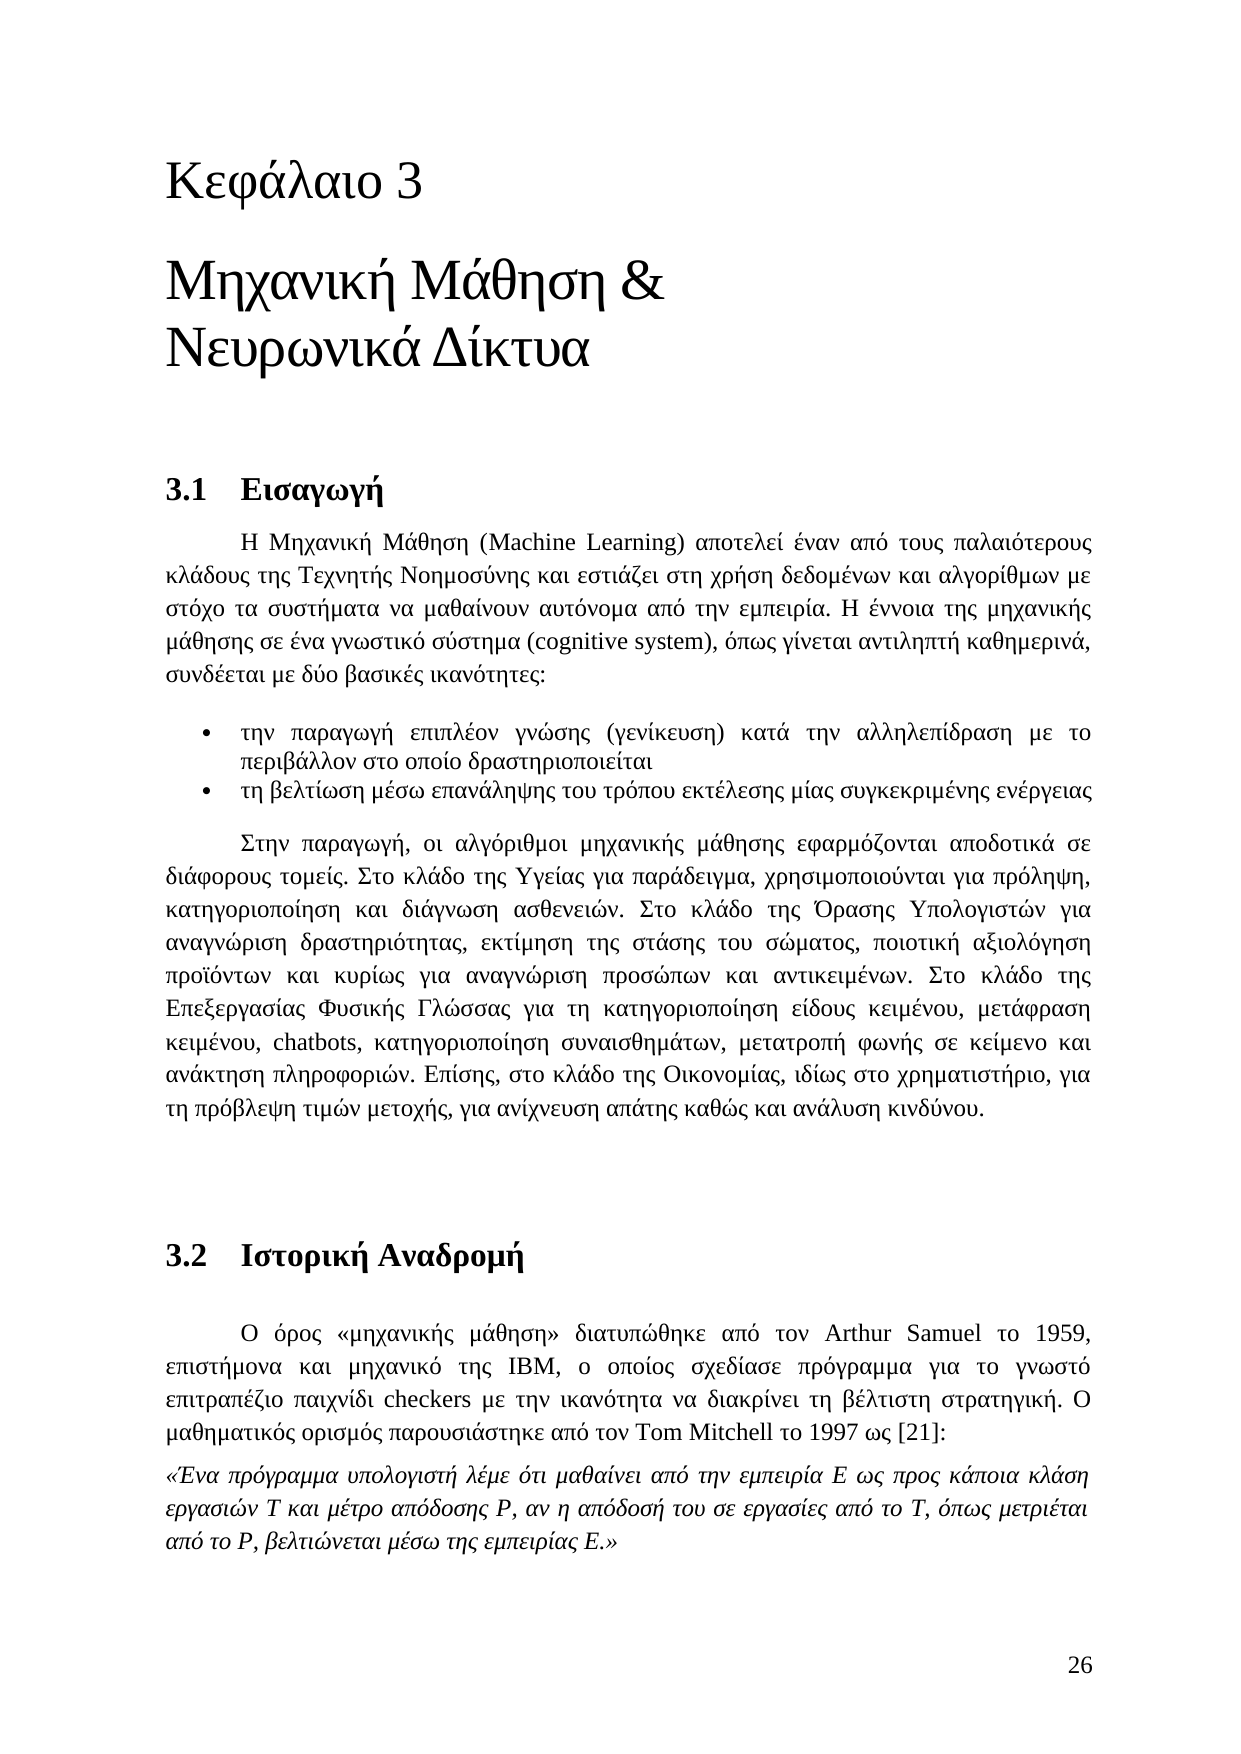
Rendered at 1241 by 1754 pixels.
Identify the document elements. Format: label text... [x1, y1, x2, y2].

text Ο όρος «μηχανικής μάθηση» διατυπώθηκε από τον Arthur Samuel το 1959, επιστήμονα και μηχανικό της IBM, ο οποίος σχεδίασε πρόγραμμα για το γνωστό επιτραπέζιο παιχνίδι checkers με την ικανότητα να διακρίνει τη βέλτιστη στρατηγική. Ο μαθηματικός ορισμός παρουσιάστηκε από τον Tom Mitchell το 1997 ως [21]: [165, 1318, 1092, 1446]
list την παραγωγή επιπλέον γνώσης (γενίκευση) κατά την αλληλεπίδραση με το περιβάλλον στο οποίο δραστηριοποιείται [203, 717, 1092, 775]
subtitle 3.2 Ιστορική Αναδρομή [165, 1235, 1092, 1273]
text «Ένα πρόγραμμα υπολογιστή λέμε ότι μαθαίνει από την εμπειρία Ε ως προς κάποια κλάση εργασιών Τ και μέτρο απόδοσης Ρ, αν η απόδοσή του σε εργασίες από το Τ, όπως μετριέται από το Ρ, βελτιώνεται μέσω της εμπειρίας Ε.» [165, 1460, 1092, 1554]
text Στην παραγωγή, οι αλγόριθμοι μηχανικής μάθησης εφαρμόζονται αποδοτικά σε διάφορους τομείς. Στο κλάδο της Υγείας για παράδειγμα, χρησιμοποιούνται για πρόληψη, κατηγοριοποίηση και διάγνωση ασθενειών. Στο κλάδο της Όρασης Υπολογιστών για αναγνώριση δραστηριότητας, εκτίμηση της στάσης του σώματος, ποιοτική αξιολόγηση προϊόντων και κυρίως για αναγνώριση προσώπων και αντικειμένων. Στο κλάδο της Επεξεργασίας Φυσικής Γλώσσας για τη κατηγοριοποίηση είδους κειμένου, μετάφραση κειμένου, chatbots, κατηγοριοποίηση συναισθημάτων, μετατροπή φωνής σε κείμενο και ανάκτηση πληροφοριών. Επίσης, στο κλάδο της Οικονομίας, ιδίως στο χρηματιστήριο, για τη πρόβλεψη τιμών μετοχής, για ανίχνευση απάτης καθώς και ανάλυση κινδύνου. [165, 828, 1092, 1121]
list τη βελτίωση μέσω επανάληψης του τρόπου εκτέλεσης μίας συγκεκριμένης ενέργειας [203, 775, 1092, 803]
title Μηχανική Μάθηση & Νευρωνικά Δίκτυα [165, 245, 1092, 379]
subtitle Κεφάλαιο 3 [165, 148, 1092, 210]
subtitle 3.1 Εισαγωγή [165, 469, 1092, 508]
text Η Μηχανική Μάθηση (Machine Learning) αποτελεί έναν από τους παλαιότερους κλάδους της Τεχνητής Νοημοσύνης και εστιάζει στη χρήση δεδομένων και αλγορίθμων με στόχο τα συστήματα να μαθαίνουν αυτόνομα από την εμπειρία. Η έννοια της μηχανικής μάθησης σε ένα γνωστικό σύστημα (cognitive system), όπως γίνεται αντιληπτή καθημερινά, συνδέεται με δύο βασικές ικανότητες: [165, 527, 1092, 688]
